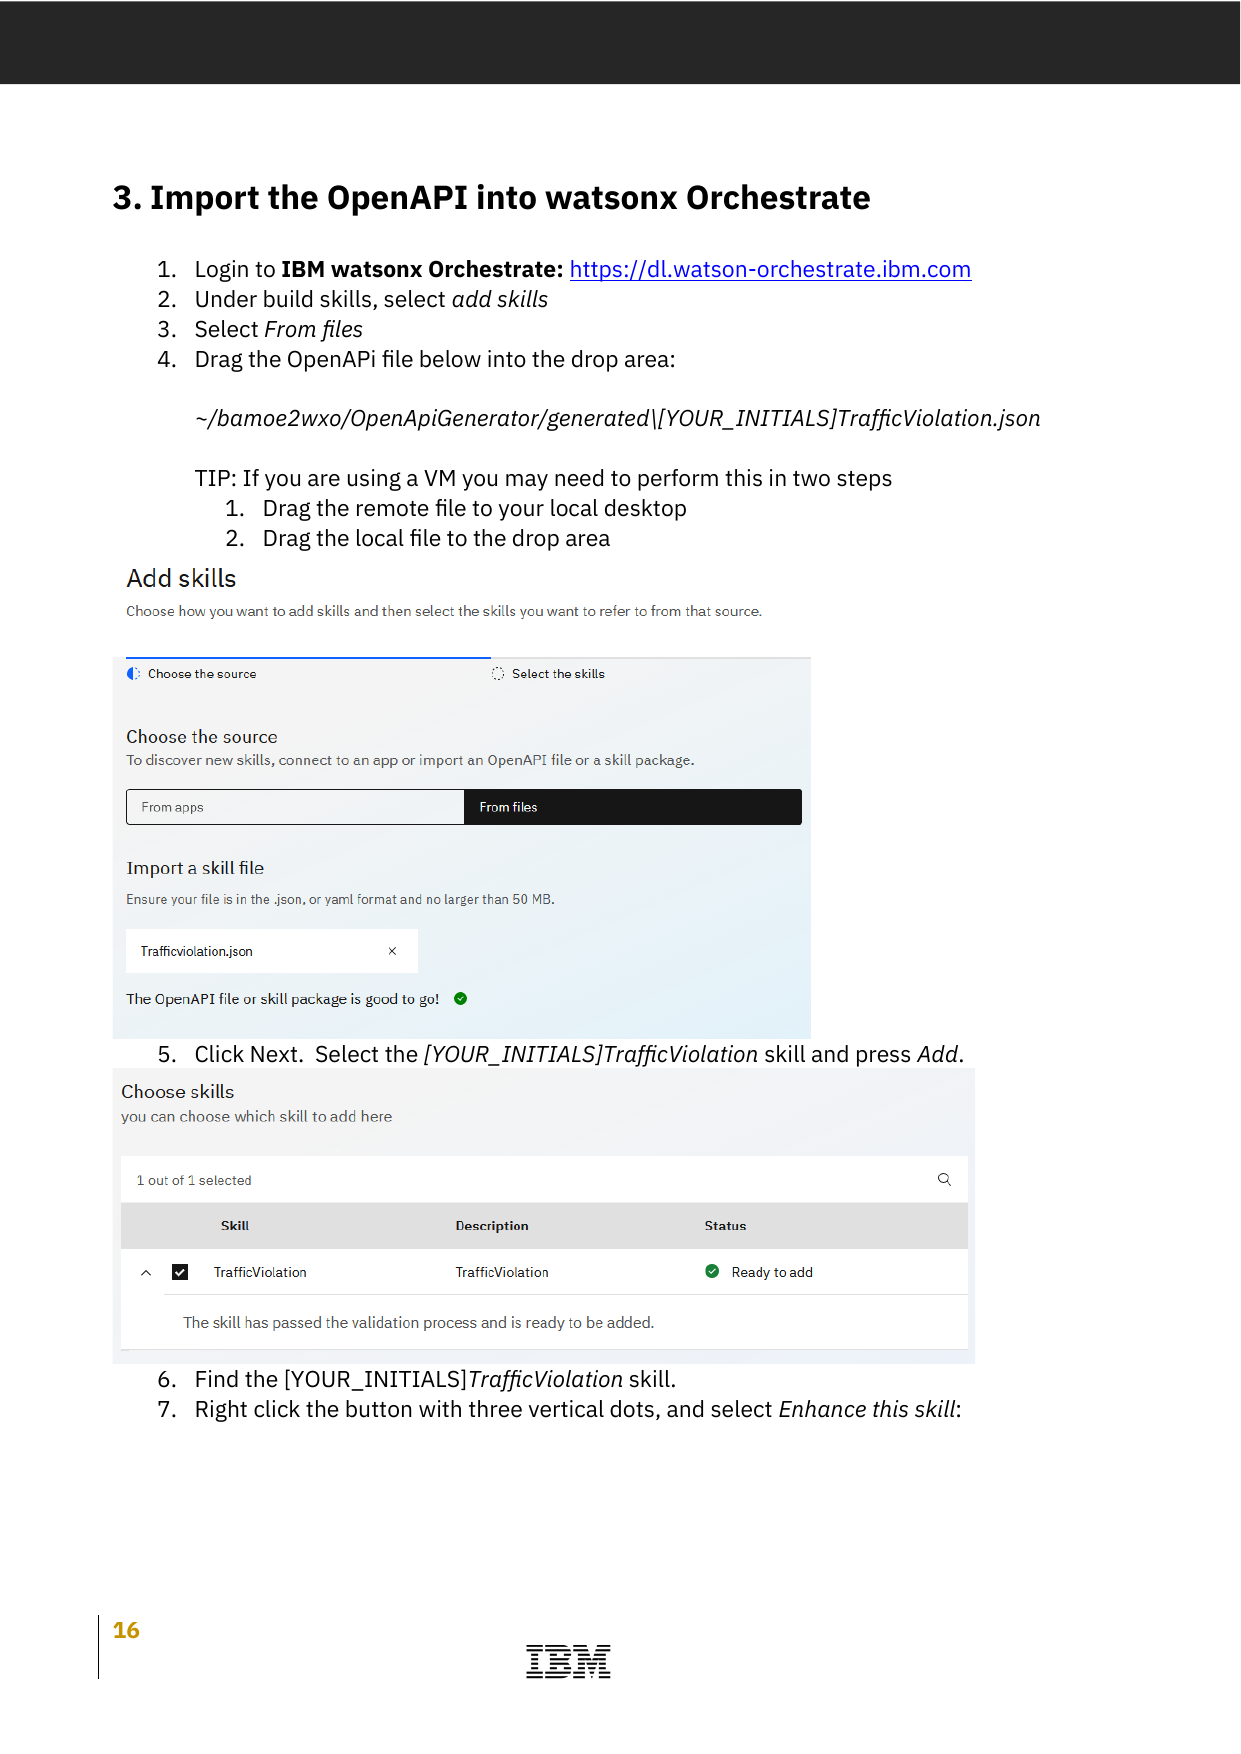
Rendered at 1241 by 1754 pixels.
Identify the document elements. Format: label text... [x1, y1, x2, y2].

picture [526, 1645, 611, 1679]
picture [112, 552, 811, 1039]
picture [112, 1068, 976, 1364]
list Click Next. Select the [YOUR_INITIALS]TrafficViolation skill and press Add. [157, 1039, 1128, 1068]
list Select From files [157, 314, 1128, 344]
list TIP: If you are using a VM you may need to perform this in two steps [194, 463, 1128, 493]
list Under build skills, select add skills [157, 284, 1128, 314]
list Find the [YOUR_INITIALS]TrafficViolation skill. [157, 1364, 1128, 1394]
subtitle Import the OpenAPI into watsonx Orchestrate [112, 175, 1128, 218]
list Right click the button with three vertical dots, and select Enhance this skill: [157, 1394, 1128, 1423]
list Drag the OpenAPi file below into the drop area: [157, 344, 1128, 373]
list Drag the remote file to your local desktop [225, 493, 1128, 522]
list Login to IBM watsonx Orchestrate: https://dl.watson-orchestrate.ibm.com [157, 254, 1128, 284]
list Drag the local file to the drop area [225, 522, 1128, 552]
list ~/bamoe2wxo/OpenApiGenerator/generated\[YOUR_INITIALS]TrafficViolation.json [194, 403, 1128, 433]
